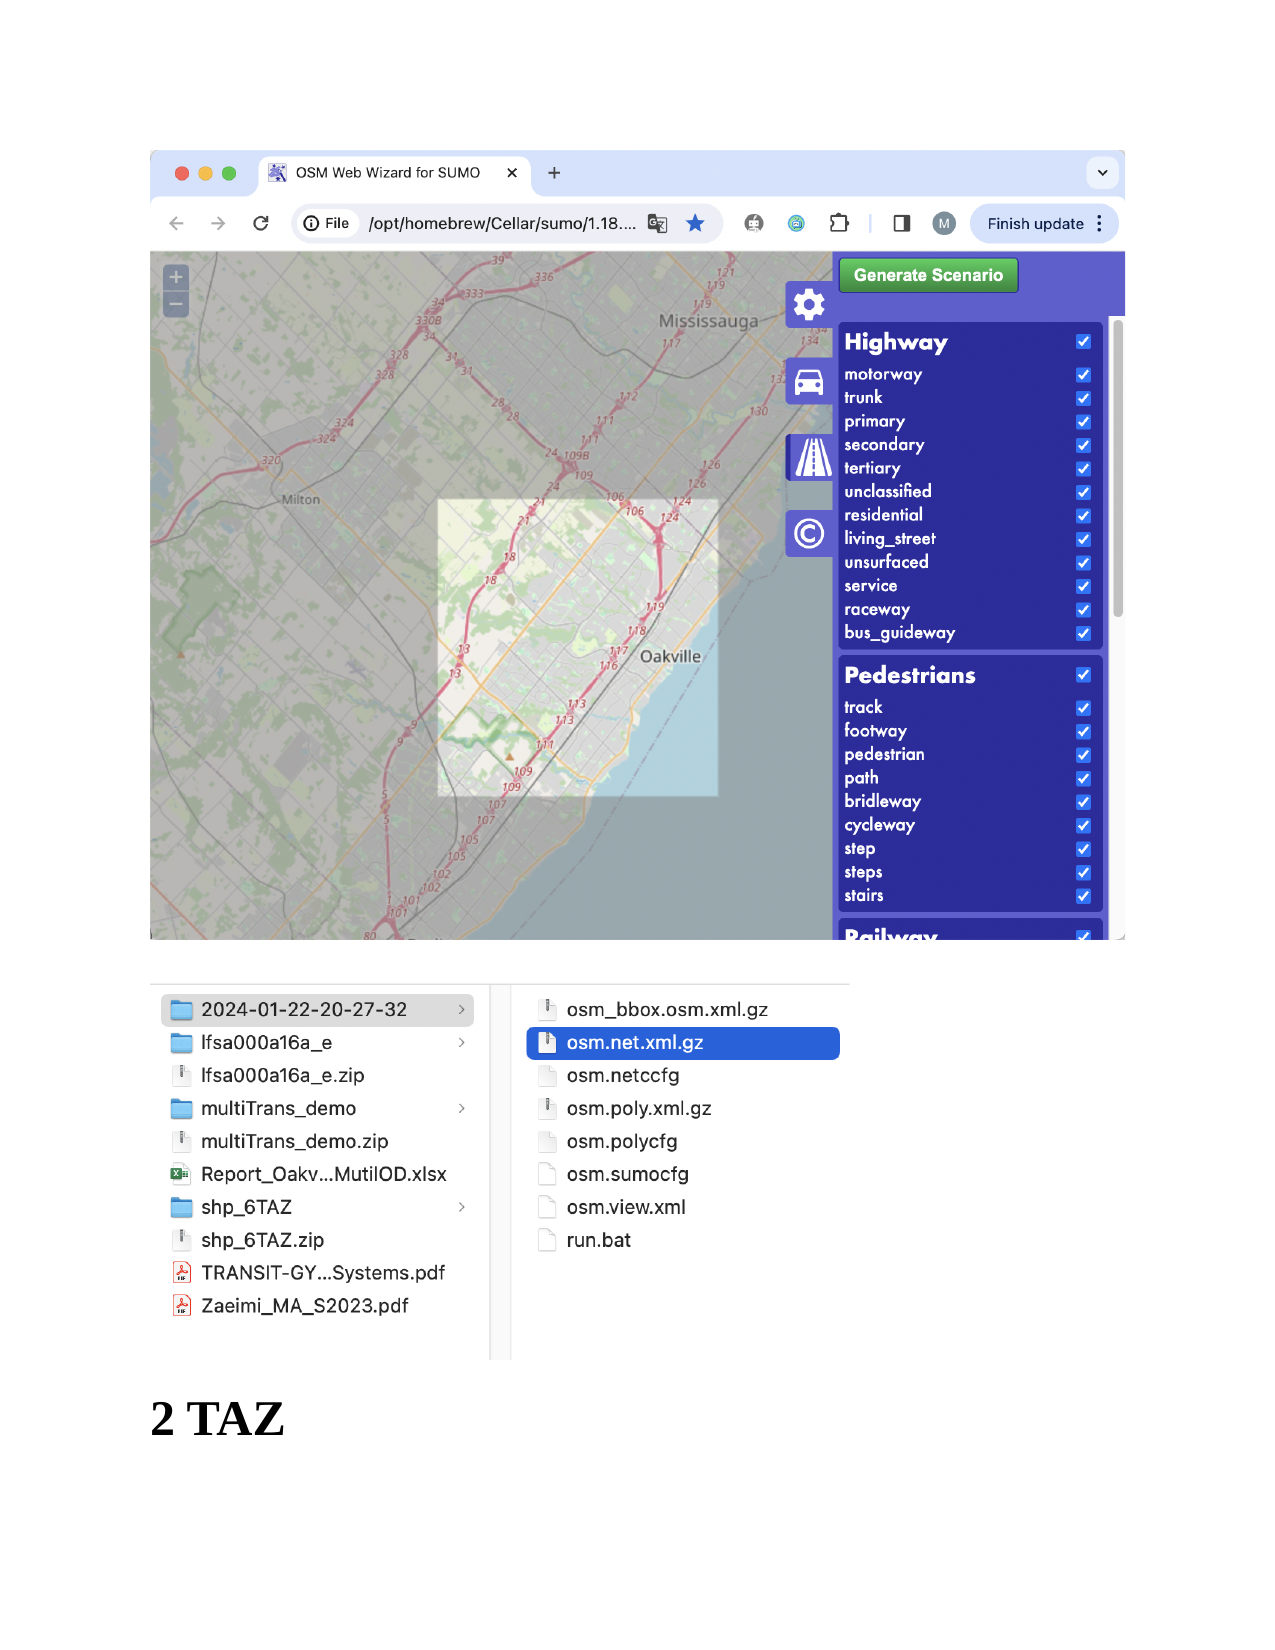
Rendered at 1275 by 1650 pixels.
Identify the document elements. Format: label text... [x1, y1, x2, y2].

text 2 TAZ [150, 1389, 1125, 1446]
picture [150, 968, 850, 1360]
picture [150, 150, 1125, 940]
